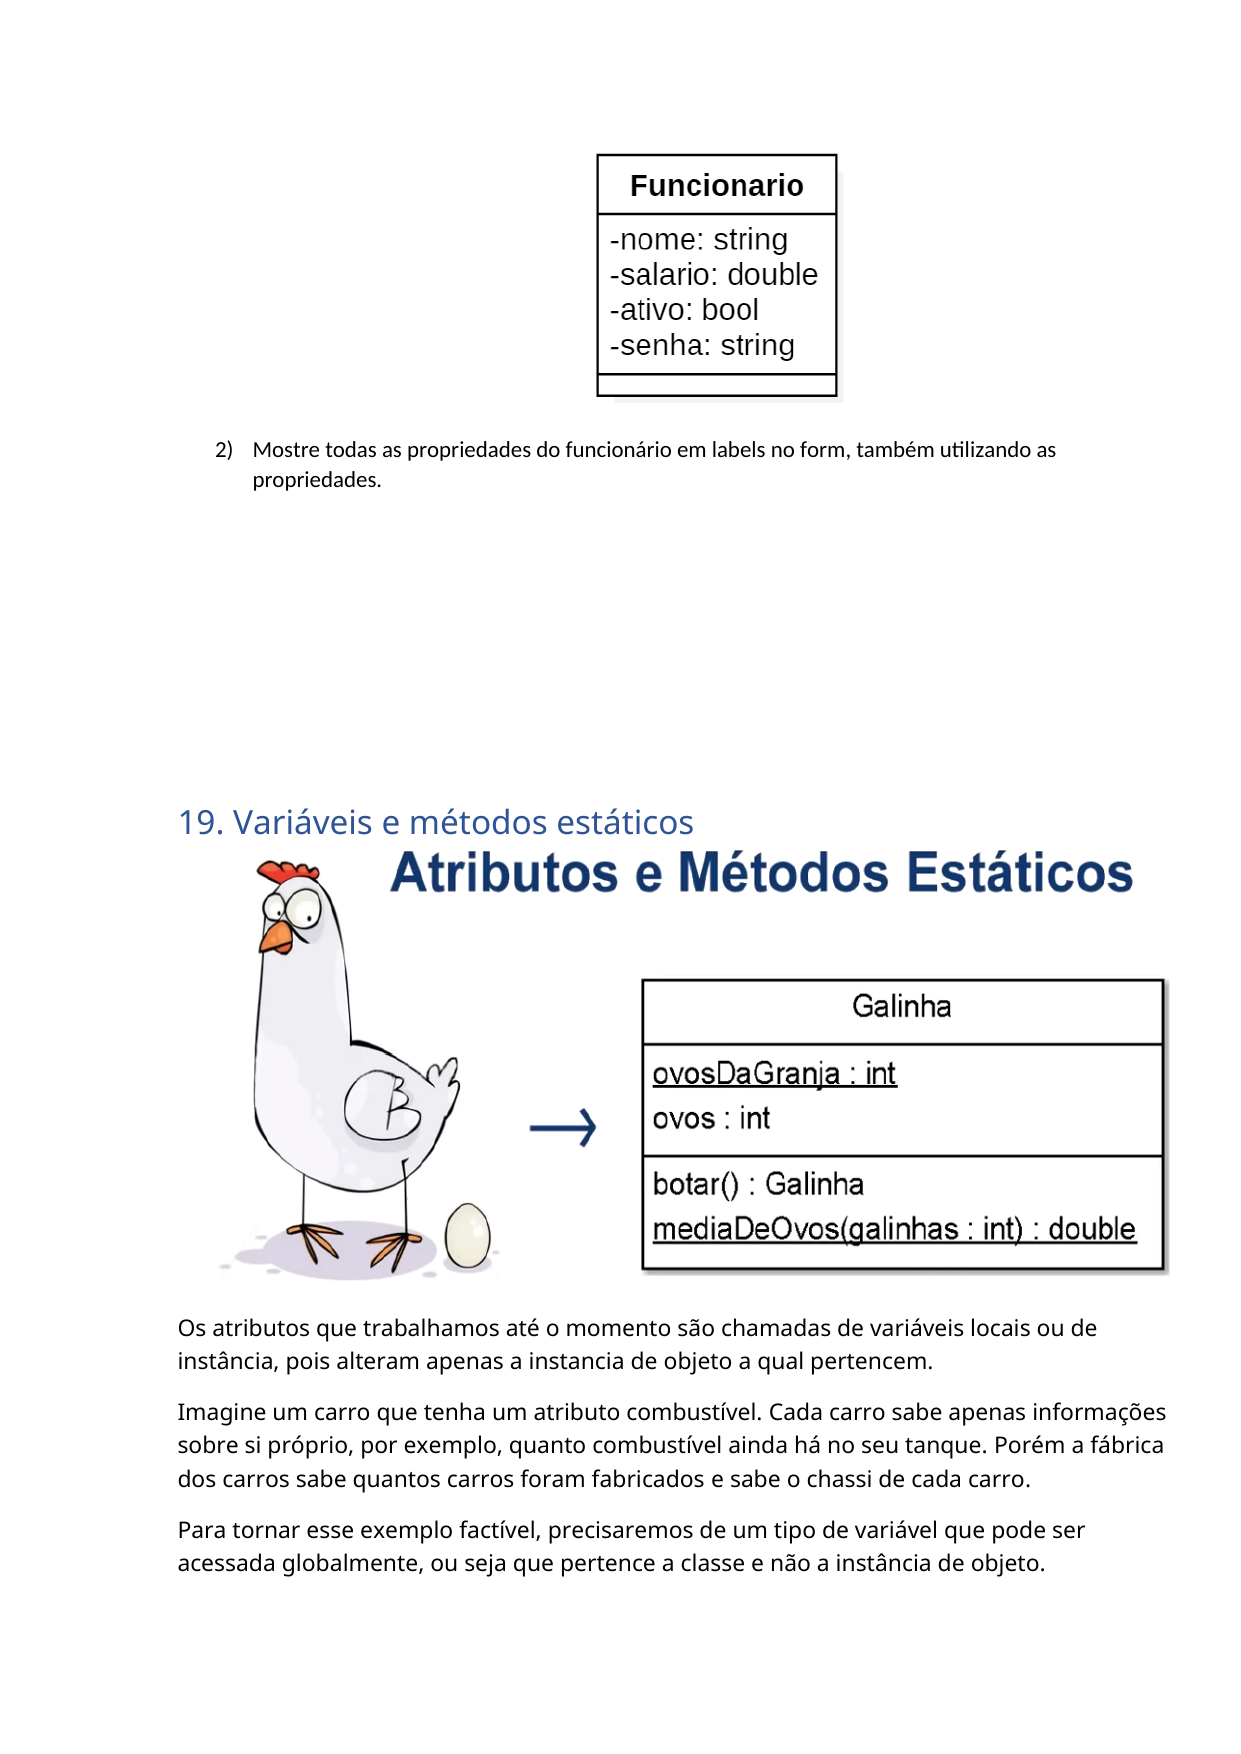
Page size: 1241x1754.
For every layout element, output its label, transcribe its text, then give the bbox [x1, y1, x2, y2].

picture [590, 147, 844, 403]
picture [177, 848, 1182, 1293]
subtitle Variáveis e métodos estáticos [177, 799, 1181, 844]
list Mostre todas as propriedades do funcionário em labels no form, também utilizando as propriedades. [215, 435, 1181, 493]
text Imagine um carro que tenha um atributo combustível. Cada carro sabe apenas informações sobre si próprio, por exemplo, quanto combustível ainda há no seu tanque. Porém a fábrica dos carros sabe quantos carros foram fabricados e sabe o chassi de cada carro. [177, 1396, 1181, 1494]
text Os atributos que trabalhamos até o momento são chamadas de variáveis locais ou de instância, pois alteram apenas a instancia de objeto a qual pertencem. [177, 1312, 1181, 1377]
text Para tornar esse exemplo factível, precisaremos de um tipo de variável que pode ser acessada globalmente, ou seja que pertence a classe e não a instância de objeto. [177, 1514, 1181, 1579]
